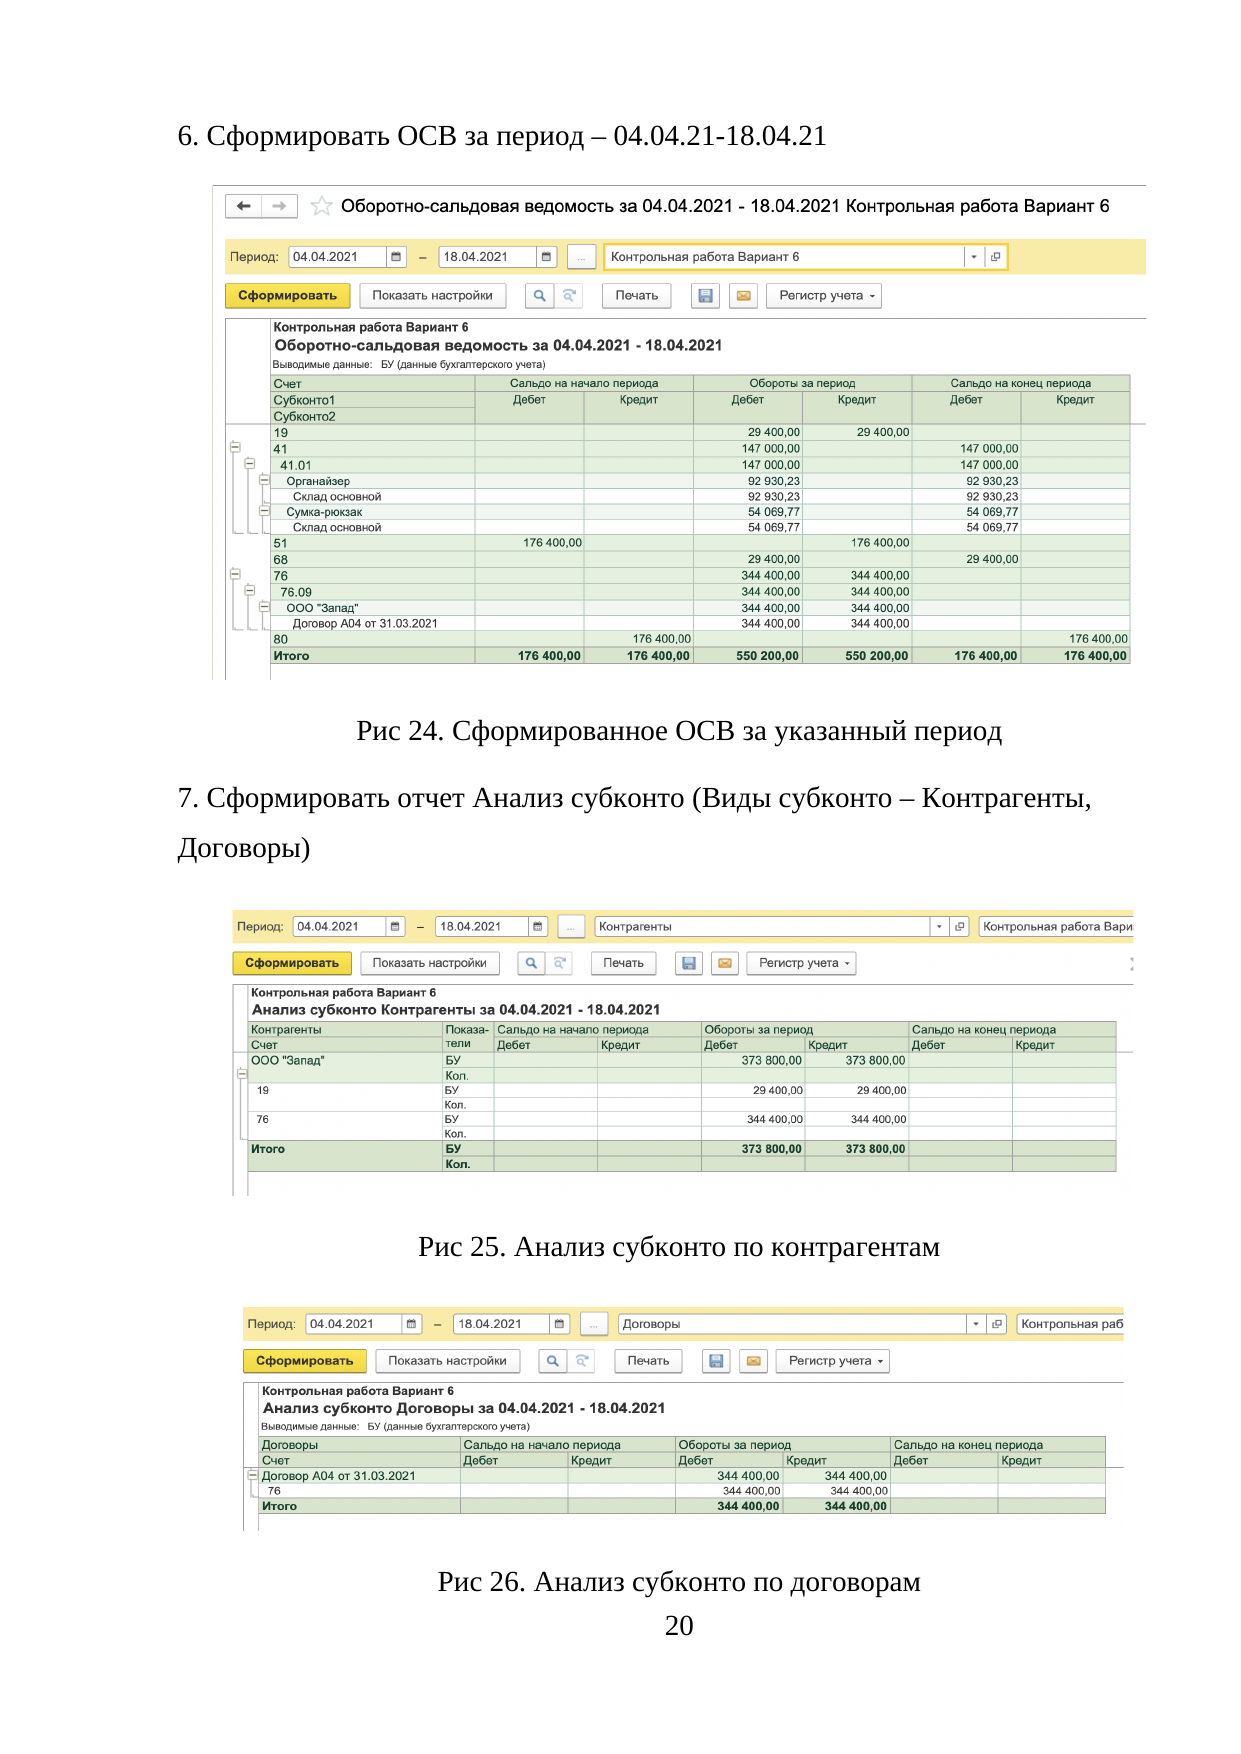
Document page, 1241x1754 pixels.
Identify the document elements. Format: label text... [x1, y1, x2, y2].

picture [234, 1296, 1124, 1531]
text 6. Сформировать ОСВ за период – 04.04.21-18.04.21 [177, 118, 1181, 152]
picture [212, 185, 1147, 680]
text Рис 25. Анализ субконто по контрагентам [177, 1229, 1181, 1263]
text Рис 24. Сформированное ОСВ за указанный период [177, 713, 1181, 746]
picture [225, 897, 1134, 1196]
text 7. Сформировать отчет Анализ субконто (Виды субконто – Контрагенты, Договоры) [177, 780, 1181, 864]
text Рис 26. Анализ субконто по договорам [177, 1564, 1181, 1597]
